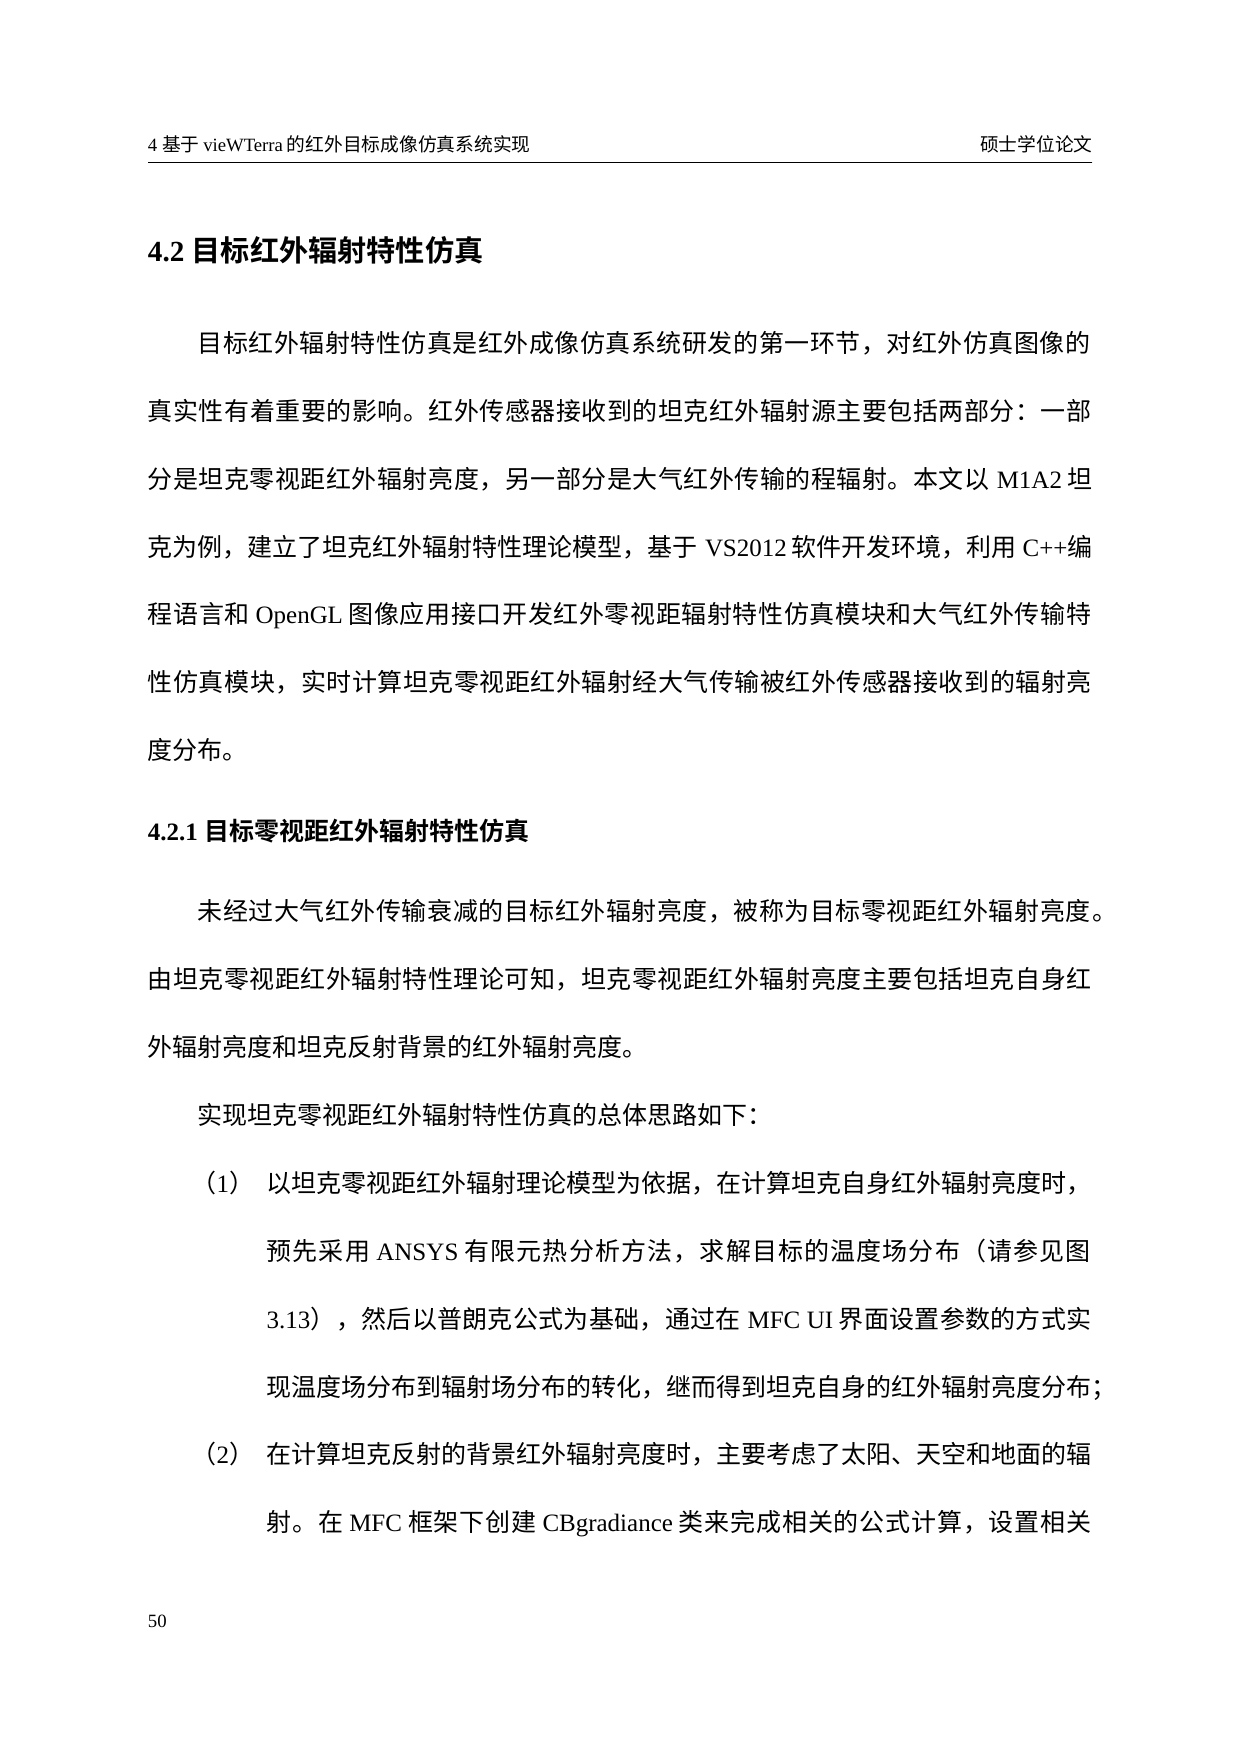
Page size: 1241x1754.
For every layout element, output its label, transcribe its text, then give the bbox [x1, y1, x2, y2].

text 目标红外辐射特性仿真是红外成像仿真系统研发的第一环节，对红外仿真图像的真实性有着重要的影响。红外传感器接收到的坦克红外辐射源主要包括两部分：一部分是坦克零视距红外辐射亮度，另一部分是大气红外传输的程辐射。本文以M1A2坦克为例，建立了坦克红外辐射特性理论模型，基于VS2012软件开发环境，利用C++编程语言和OpenGL图像应用接口开发红外零视距辐射特性仿真模块和大气红外传输特性仿真模块，实时计算坦克零视距红外辐射经大气传输被红外传感器接收到的辐射亮度分布。 [148, 307, 1092, 783]
text 未经过大气红外传输衰减的目标红外辐射亮度，被称为目标零视距红外辐射亮度。由坦克零视距红外辐射特性理论可知，坦克零视距红外辐射亮度主要包括坦克自身红外辐射亮度和坦克反射背景的红外辐射亮度。 [148, 876, 1092, 1079]
list 以坦克零视距红外辐射理论模型为依据，在计算坦克自身红外辐射亮度时，预先采用ANSYS有限元热分析方法，求解目标的温度场分布（请参见图3.13），然后以普朗克公式为基础，通过在MFC UI界面设置参数的方式实现温度场分布到辐射场分布的转化，继而得到坦克自身的红外辐射亮度分布； [191, 1147, 1092, 1419]
text 实现坦克零视距红外辐射特性仿真的总体思路如下： [148, 1079, 1092, 1147]
subtitle 4.2 目标红外辐射特性仿真 [148, 214, 1092, 282]
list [191, 1419, 1092, 1555]
subtitle 4.2.1 目标零视距红外辐射特性仿真 [148, 795, 1092, 863]
